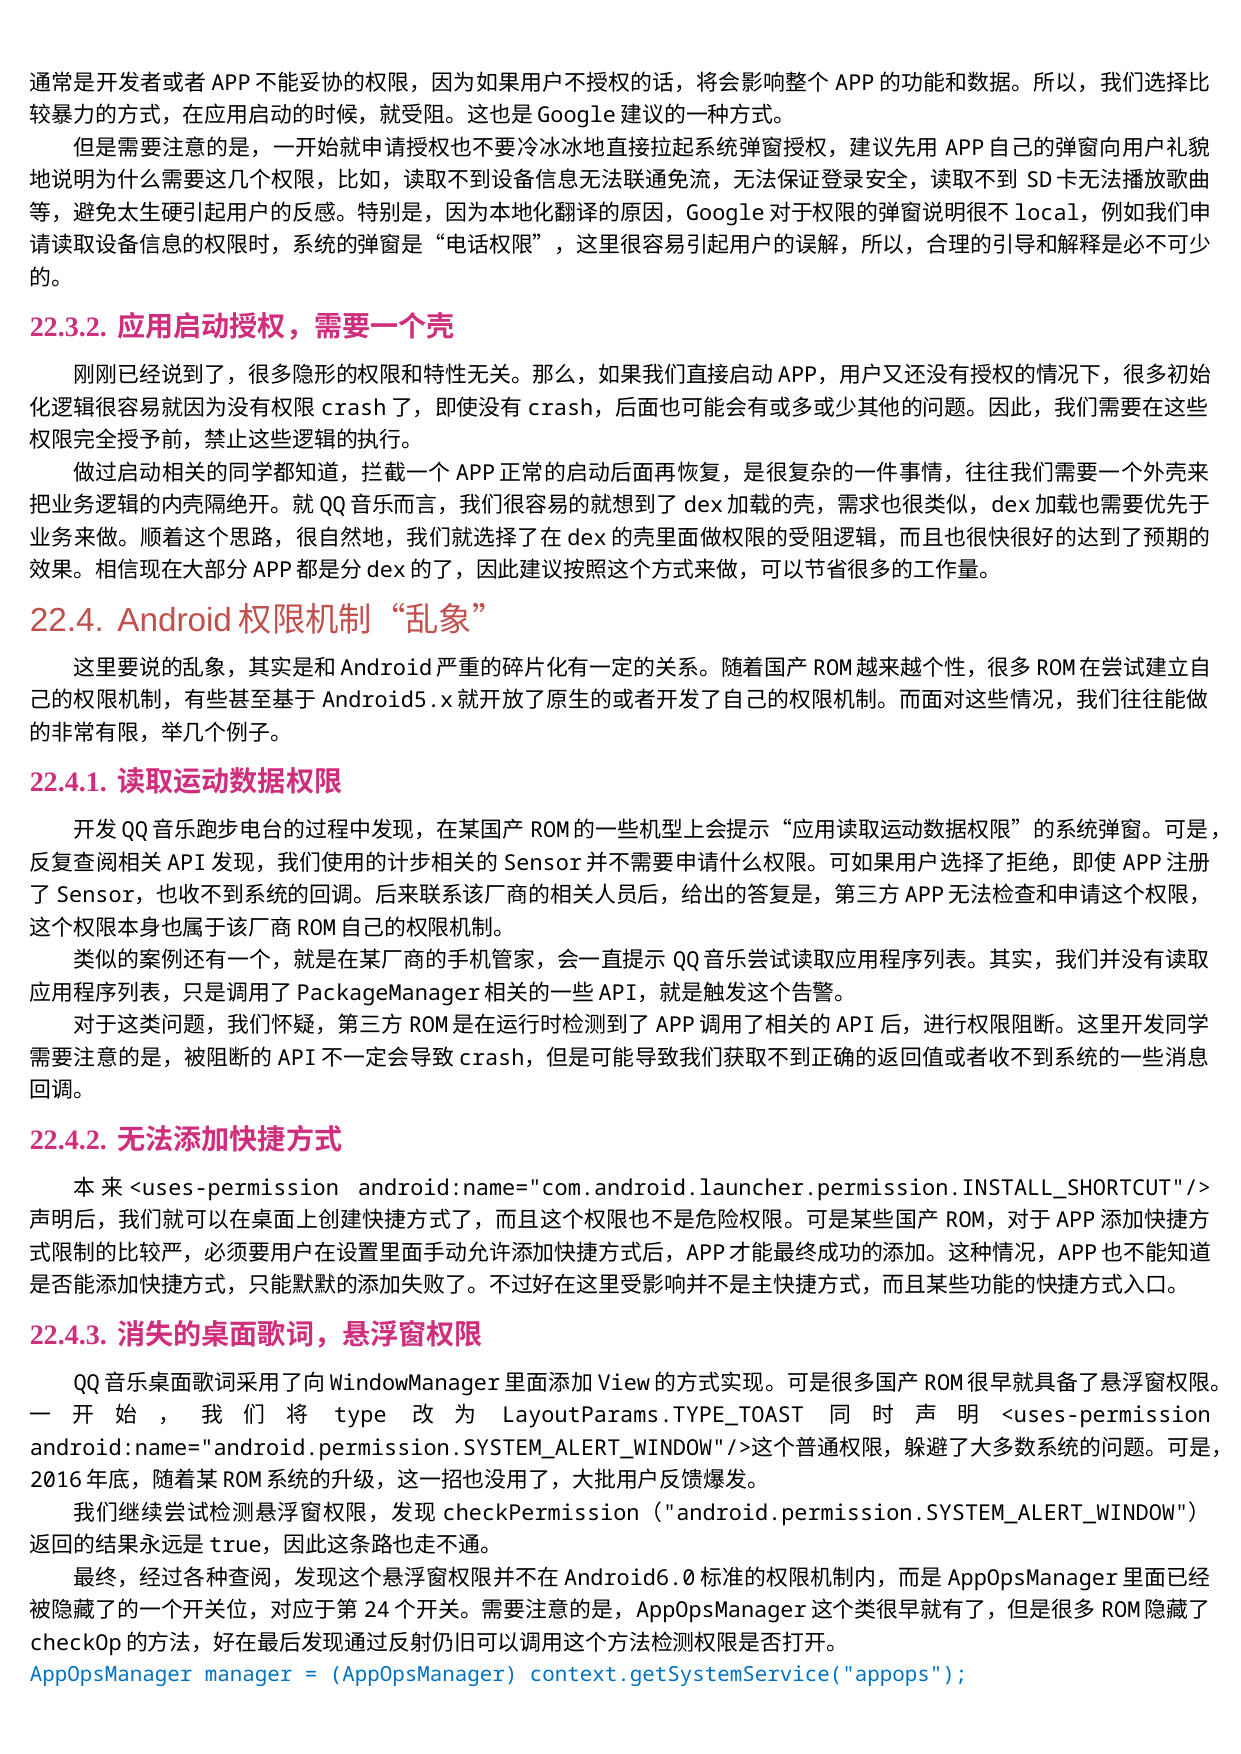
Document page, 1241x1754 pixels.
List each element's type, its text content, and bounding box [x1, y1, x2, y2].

text 做过启动相关的同学都知道，拦截一个APP正常的启动后面再恢复，是很复杂的一件事情，往往我们需要一个外壳来把业务逻辑的内壳隔绝开。就QQ音乐而言，我们很容易的就想到了dex加载的壳，需求也很类似，dex加载也需要优先于业务来做。顺着这个思路，很自然地，我们就选择了在dex的壳里面做权限的受阻逻辑，而且也很快很好的达到了预期的效果。相信现在大部分APP都是分dex的了，因此建议按照这个方式来做，可以节省很多的工作量。 [29, 454, 1211, 584]
subtitle Android权限机制“乱象” [29, 584, 1211, 649]
subtitle 消失的桌面歌词，悬浮窗权限 [29, 1299, 1211, 1364]
list AppOpsManager manager = (AppOpsManager) context.getSystemService("appops"); [29, 1657, 1211, 1689]
subtitle 读取运动数据权限 [29, 747, 1211, 812]
text 本来<uses-permission android:name="com.android.launcher.permission.INSTALL_SHORTCUT"/>声明后，我们就可以在桌面上创建快捷方式了，而且这个权限也不是危险权限。可是某些国产ROM，对于APP添加快捷方式限制的比较严，必须要用户在设置里面手动允许添加快捷方式后，APP才能最终成功的添加。这种情况，APP也不能知道是否能添加快捷方式，只能默默的添加失败了。不过好在这里受影响并不是主快捷方式，而且某些功能的快捷方式入口。 [29, 1169, 1211, 1299]
text 刚刚已经说到了，很多隐形的权限和特性无关。那么，如果我们直接启动APP，用户又还没有授权的情况下，很多初始化逻辑很容易就因为没有权限crash了，即使没有crash，后面也可能会有或多或少其他的问题。因此，我们需要在这些权限完全授予前，禁止这些逻辑的执行。 [29, 357, 1211, 454]
text 最终，经过各种查阅，发现这个悬浮窗权限并不在Android6.0标准的权限机制内，而是AppOpsManager里面已经被隐藏了的一个开关位，对应于第24个开关。需要注意的是，AppOpsManager这个类很早就有了，但是很多ROM隐藏了checkOp的方法，好在最后发现通过反射仍旧可以调用这个方法检测权限是否打开。 [29, 1559, 1211, 1657]
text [29, 64, 1211, 129]
text 类似的案例还有一个，就是在某厂商的手机管家，会一直提示QQ音乐尝试读取应用程序列表。其实，我们并没有读取应用程序列表，只是调用了PackageManager相关的一些API，就是触发这个告警。 [29, 942, 1211, 1007]
text QQ音乐桌面歌词采用了向WindowManager里面添加View的方式实现。可是很多国产ROM很早就具备了悬浮窗权限。一开始，我们将type改为LayoutParams.TYPE_TOAST同时声明<uses-permission android:name="android.permission.SYSTEM_ALERT_WINDOW"/>这个普通权限，躲避了大多数系统的问题。可是，2016年底，随着某ROM系统的升级，这一招也没用了，大批用户反馈爆发。 [29, 1364, 1211, 1494]
subtitle 无法添加快捷方式 [29, 1104, 1211, 1169]
text 对于这类问题，我们怀疑，第三方ROM是在运行时检测到了APP调用了相关的API后，进行权限阻断。这里开发同学需要注意的是，被阻断的API不一定会导致crash，但是可能导致我们获取不到正确的返回值或者收不到系统的一些消息回调。 [29, 1007, 1211, 1104]
text 我们继续尝试检测悬浮窗权限，发现checkPermission（"android.permission.SYSTEM_ALERT_WINDOW"）返回的结果永远是true，因此这条路也走不通。 [29, 1494, 1211, 1559]
text 但是需要注意的是，一开始就申请授权也不要冷冰冰地直接拉起系统弹窗授权，建议先用APP自己的弹窗向用户礼貌地说明为什么需要这几个权限，比如，读取不到设备信息无法联通免流，无法保证登录安全，读取不到SD卡无法播放歌曲等，避免太生硬引起用户的反感。特别是，因为本地化翻译的原因，Google对于权限的弹窗说明很不local，例如我们申请读取设备信息的权限时，系统的弹窗是“电话权限”，这里很容易引起用户的误解，所以，合理的引导和解释是必不可少的。 [29, 129, 1211, 292]
subtitle 应用启动授权，需要一个壳 [29, 292, 1211, 357]
text 这里要说的乱象，其实是和Android严重的碎片化有一定的关系。随着国产ROM越来越个性，很多ROM在尝试建立自己的权限机制，有些甚至基于Android5.x就开放了原生的或者开发了自己的权限机制。而面对这些情况，我们往往能做的非常有限，举几个例子。 [29, 649, 1211, 747]
text 开发QQ音乐跑步电台的过程中发现，在某国产ROM的一些机型上会提示“应用读取运动数据权限”的系统弹窗。可是，反复查阅相关API发现，我们使用的计步相关的Sensor并不需要申请什么权限。可如果用户选择了拒绝，即使APP注册了Sensor，也收不到系统的回调。后来联系该厂商的相关人员后，给出的答复是，第三方APP无法检查和申请这个权限，这个权限本身也属于该厂商ROM自己的权限机制。 [29, 812, 1211, 942]
